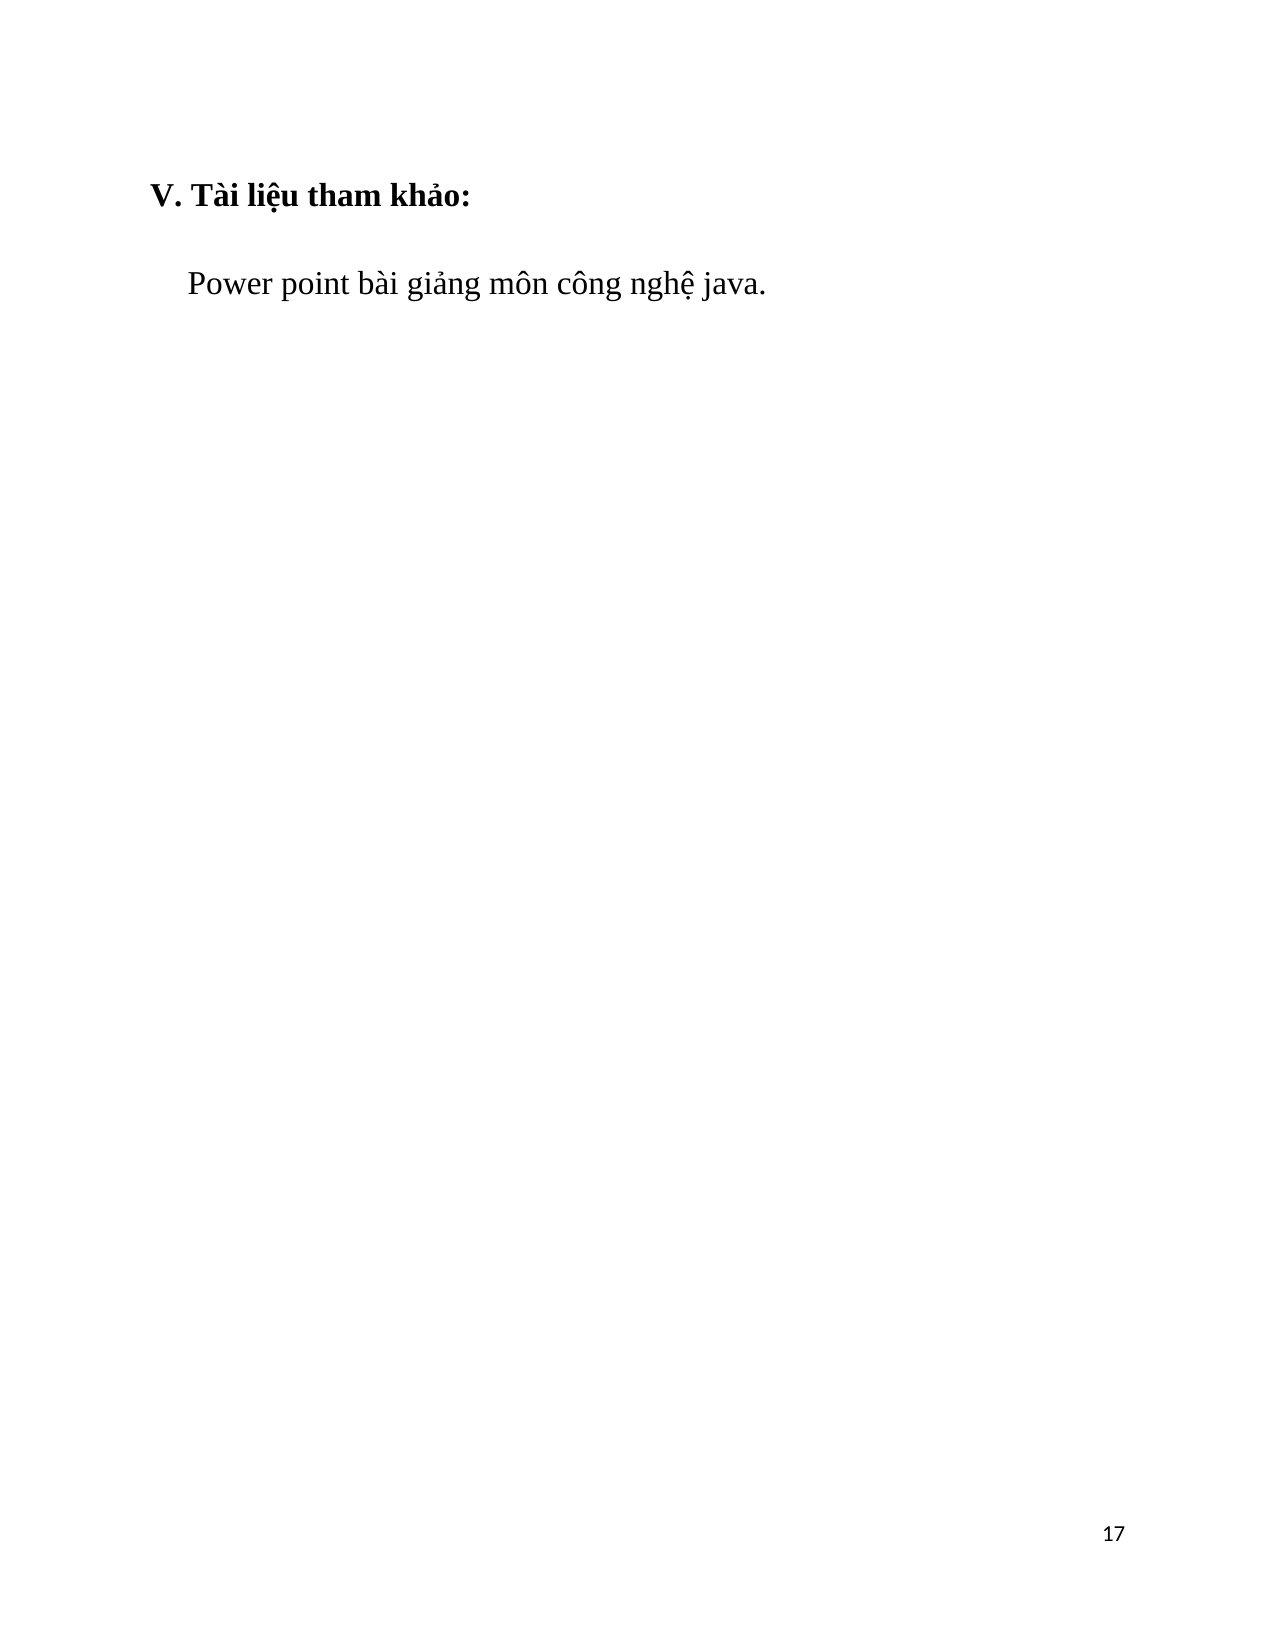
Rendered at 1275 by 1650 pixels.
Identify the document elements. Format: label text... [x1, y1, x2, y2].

text Power point bài giảng môn công nghệ java. [187, 263, 1125, 302]
subtitle V. Tài liệu tham khảo: [150, 175, 1125, 213]
